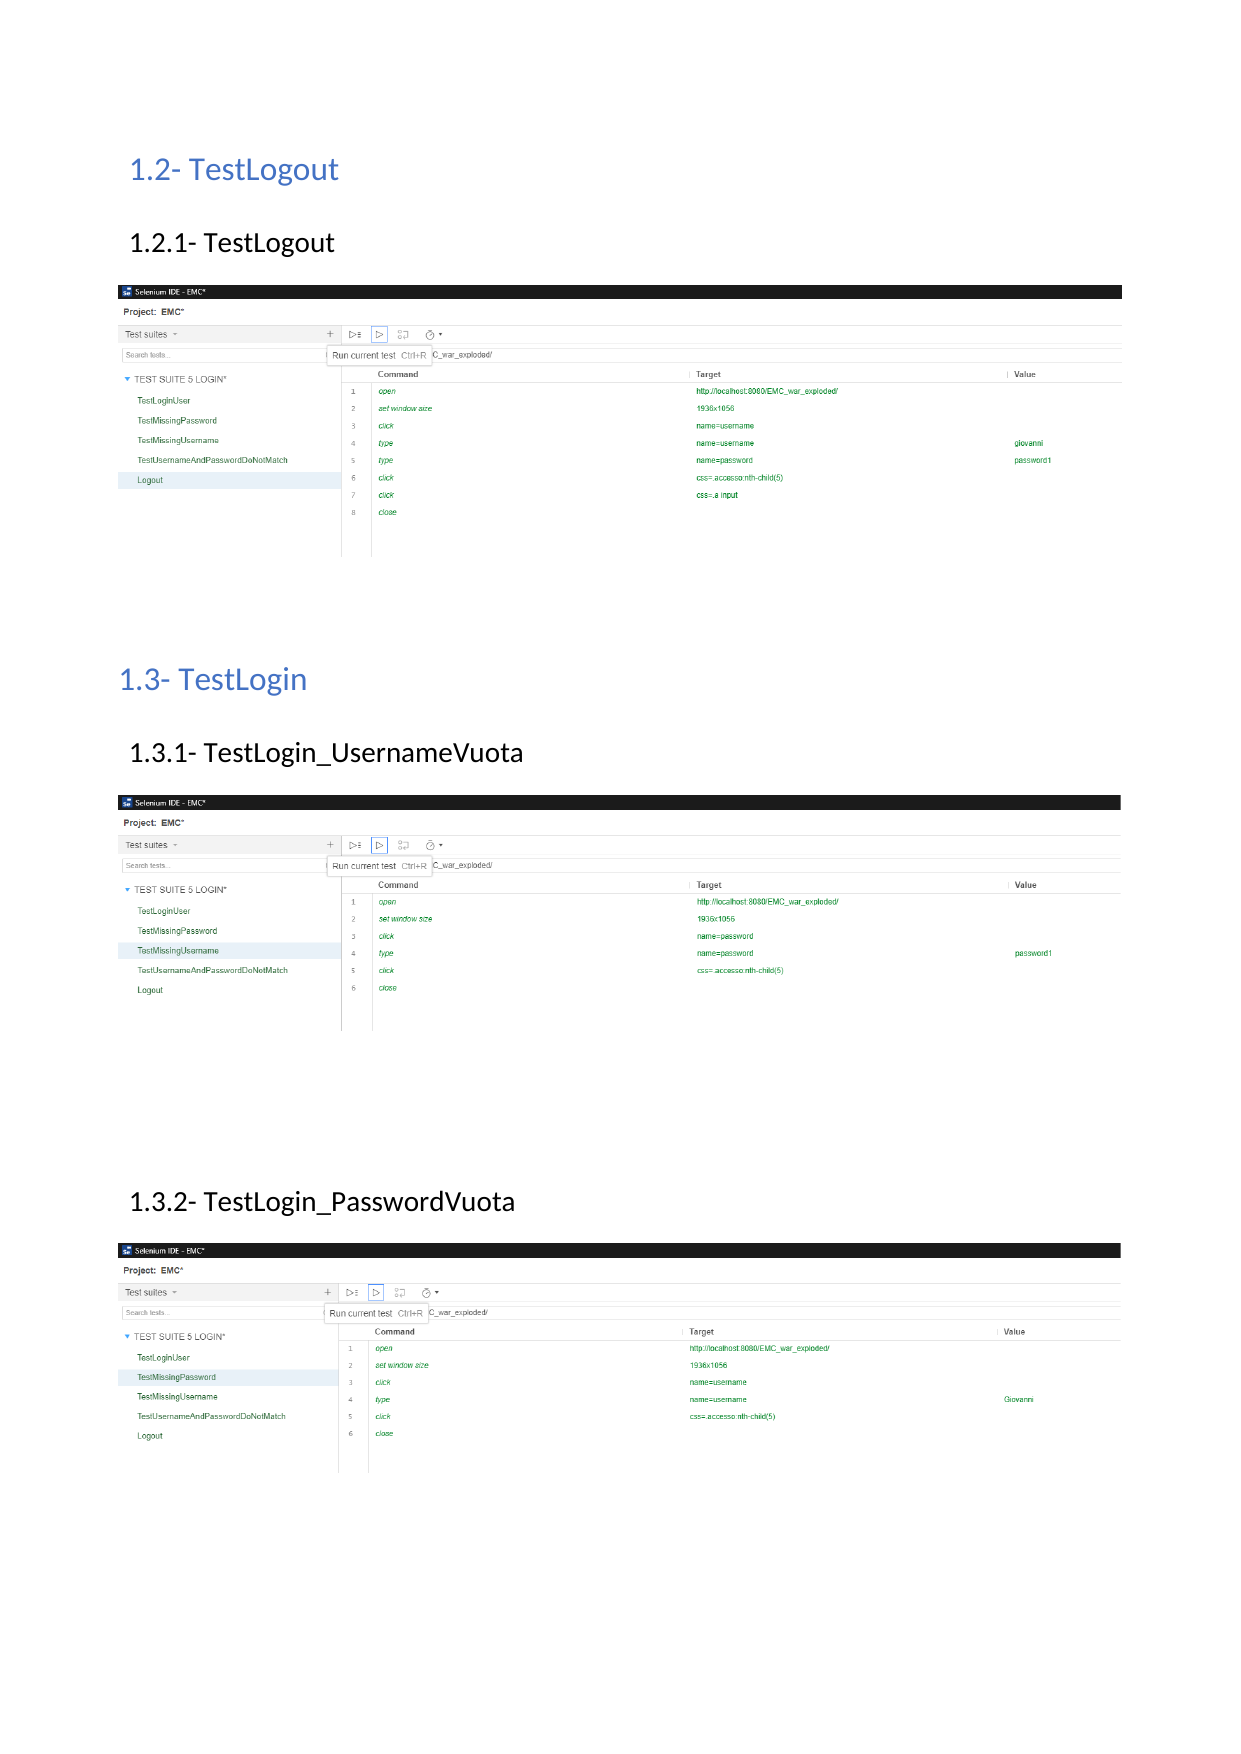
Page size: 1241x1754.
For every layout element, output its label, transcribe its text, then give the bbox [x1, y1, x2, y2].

picture [118, 1243, 1121, 1473]
text 1.2.1- TestLogout [129, 224, 1122, 259]
picture [118, 795, 1121, 1031]
text 1.3- TestLogin [118, 658, 1122, 699]
picture [118, 285, 1122, 557]
text 1.3.2- TestLogin_PasswordVuota [129, 1183, 1122, 1218]
text 1.2- TestLogout [129, 148, 1122, 188]
text 1.3.1- TestLogin_UsernameVuota [129, 734, 1122, 770]
